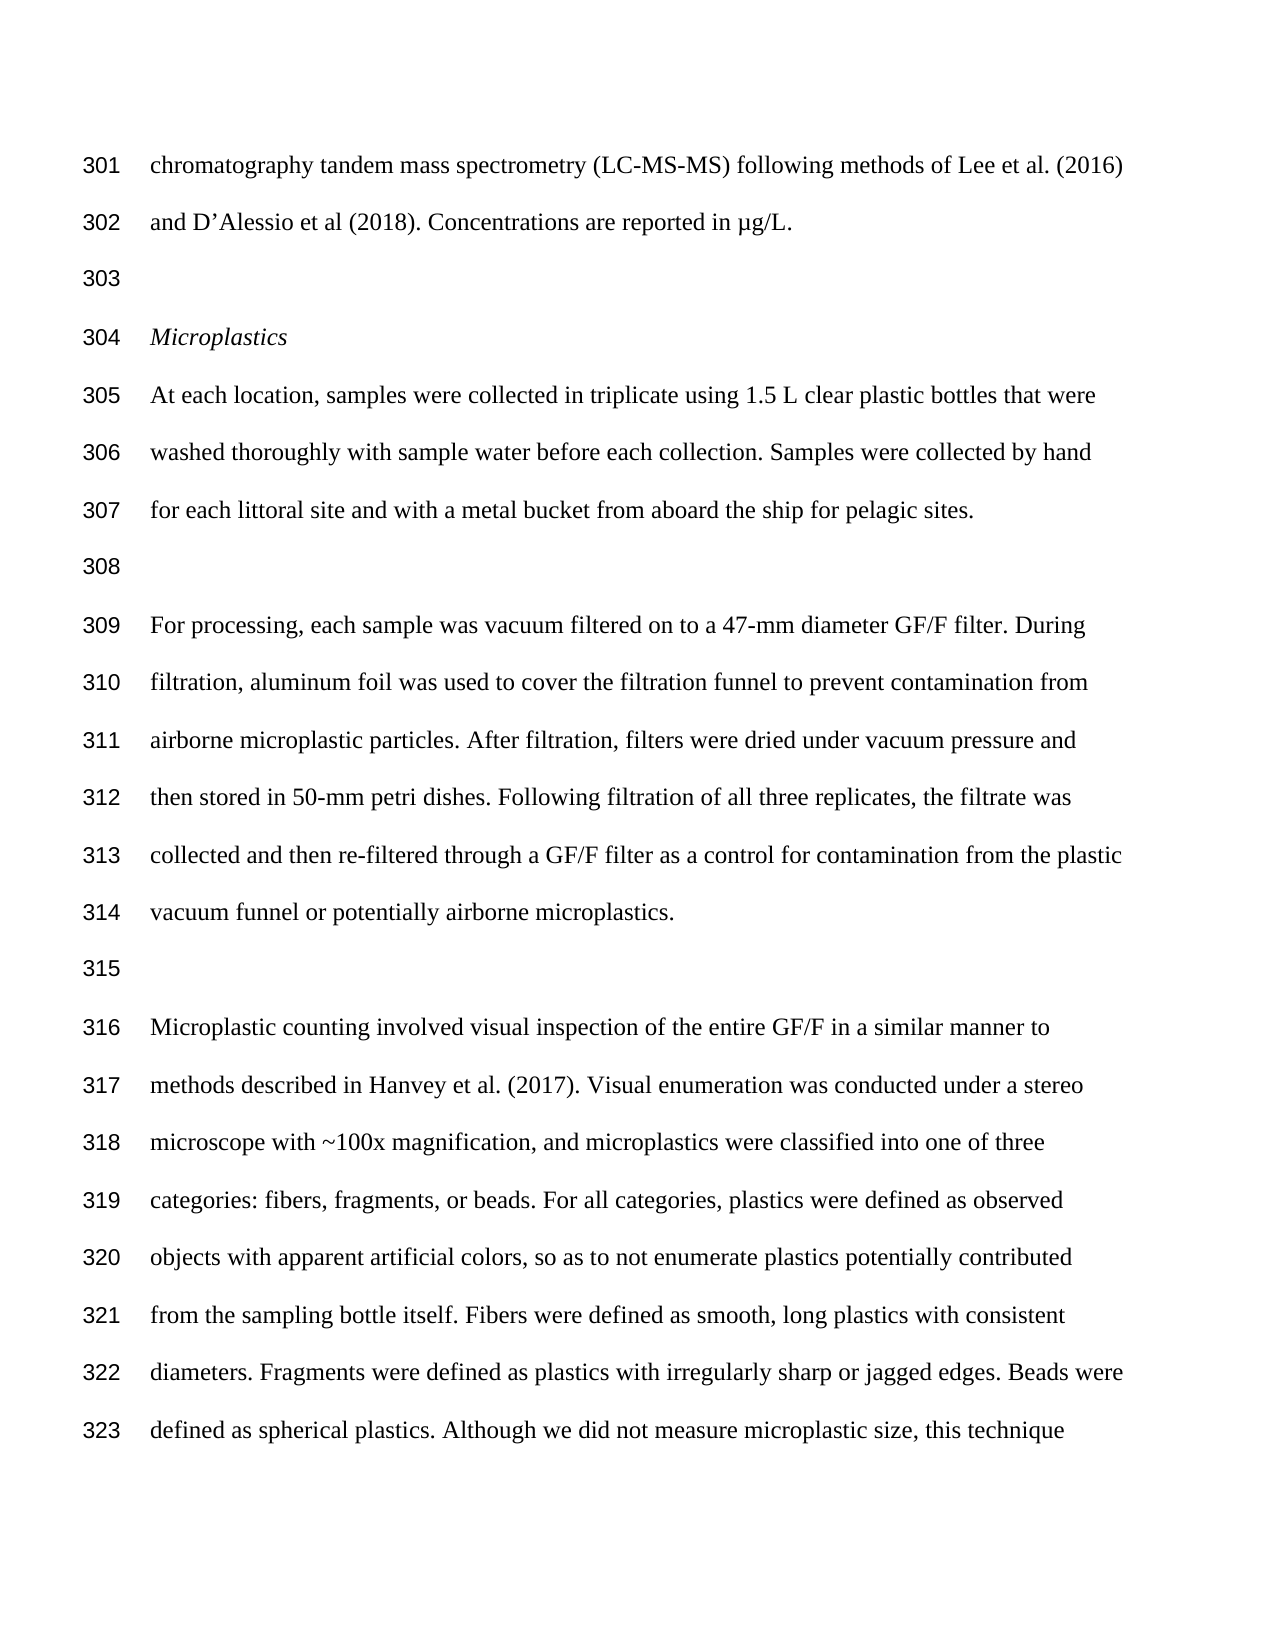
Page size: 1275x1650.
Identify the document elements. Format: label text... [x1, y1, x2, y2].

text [150, 150, 1125, 236]
text Microplastics [150, 322, 1125, 351]
text At each location, samples were collected in triplicate using 1.5 L clear plastic bottles that were washed thoroughly with sample water before each collection. Samples were collected by hand for each littoral site and with a metal bucket from aboard the ship for pelagic sites. [150, 380, 1125, 524]
text For processing, each sample was vacuum filtered on to a 47-mm diameter GF/F filter. During filtration, aluminum foil was used to cover the filtration funnel to prevent contamination from airborne microplastic particles. After filtration, filters were dried under vacuum pressure and then stored in 50-mm petri dishes. Following filtration of all three replicates, the filtrate was collected and then re-filtered through a GF/F filter as a control for contamination from the plastic vacuum funnel or potentially airborne microplastics. [150, 610, 1125, 926]
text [150, 1012, 1125, 1444]
